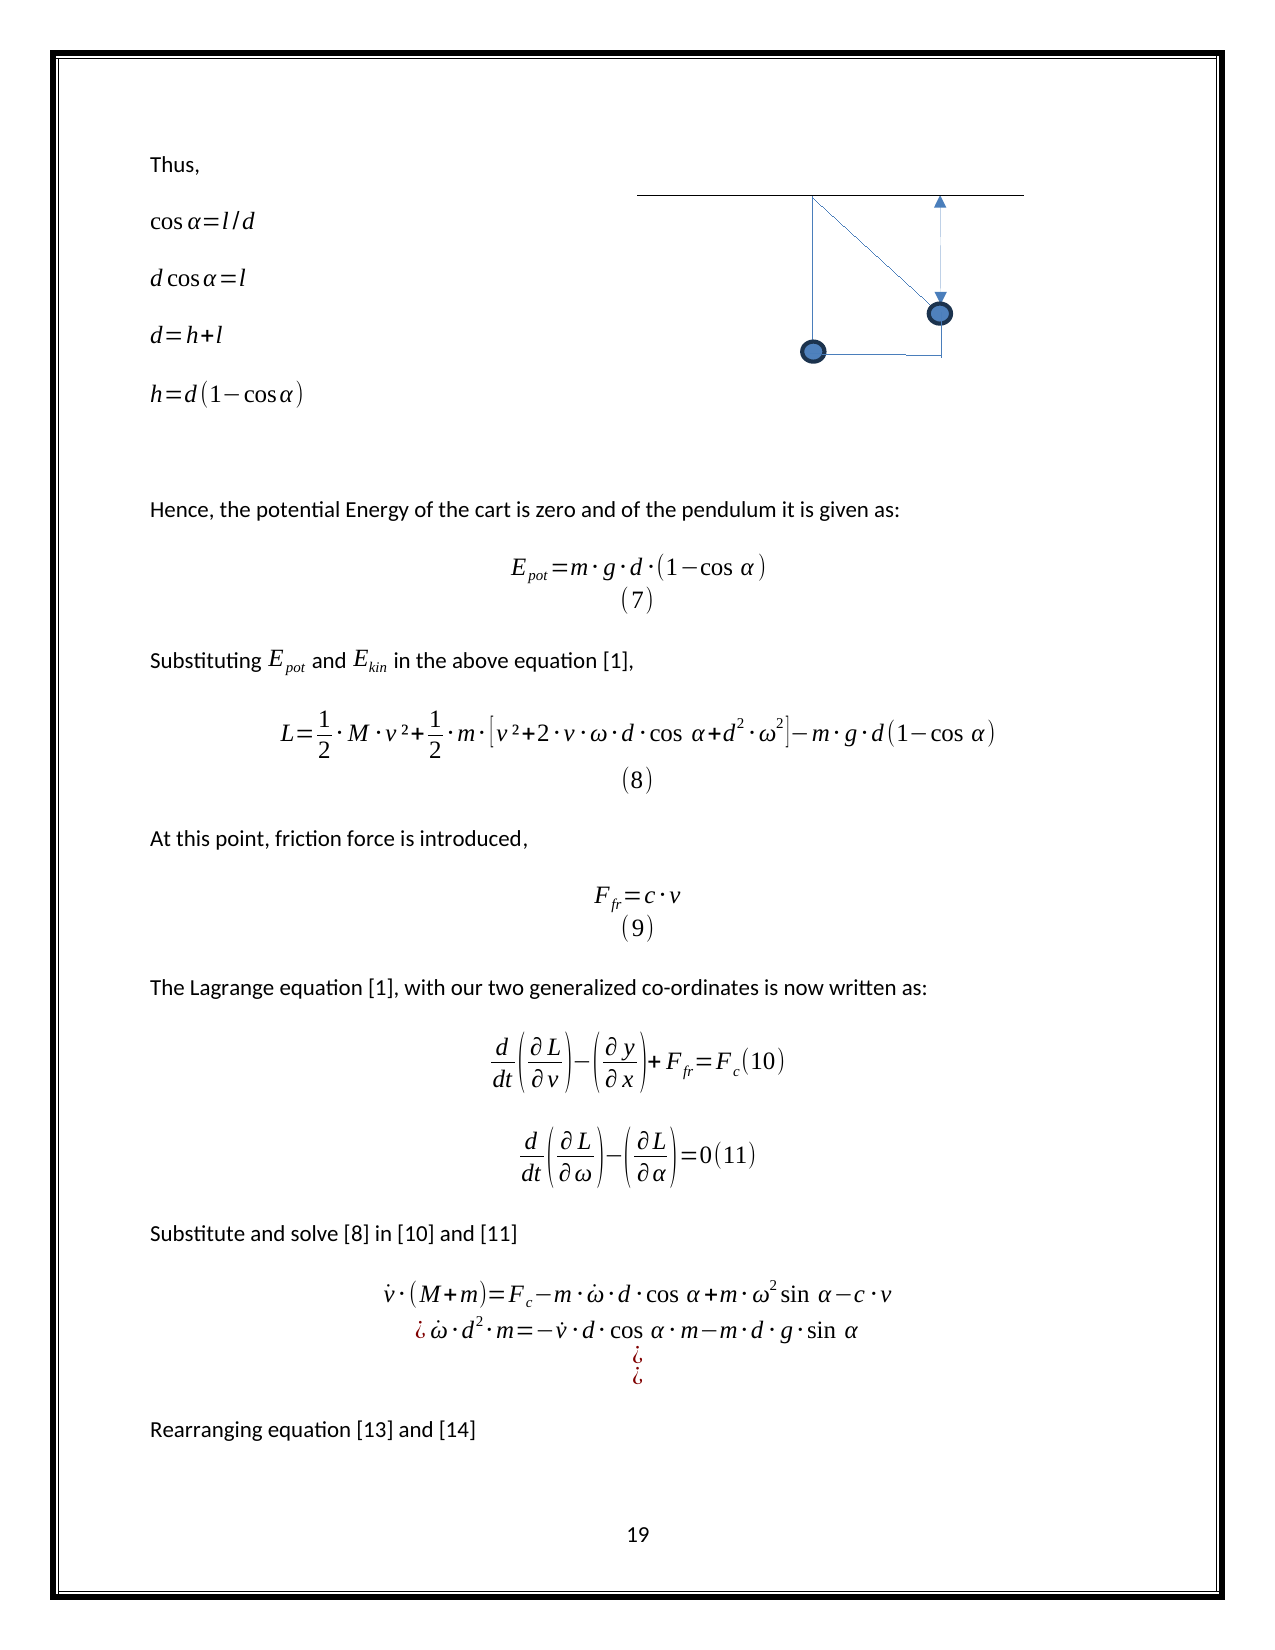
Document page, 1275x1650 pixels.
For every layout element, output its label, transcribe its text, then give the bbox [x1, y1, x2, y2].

text At this point, friction force is introduced, [150, 824, 1125, 853]
text Thus, [150, 150, 1125, 178]
text Rearranging equation [13] and [14] [150, 1415, 1125, 1443]
text Substituting and in the above equation [1], [150, 645, 1125, 676]
text The Lagrange equation [1], with our two generalized co-ordinates is now written as: [150, 973, 1125, 1002]
text Substitute and solve [8] in [10] and [11] [150, 1219, 1125, 1247]
text Hence, the potential Energy of the cart is zero and of the pendulum it is given as: [150, 495, 1125, 523]
